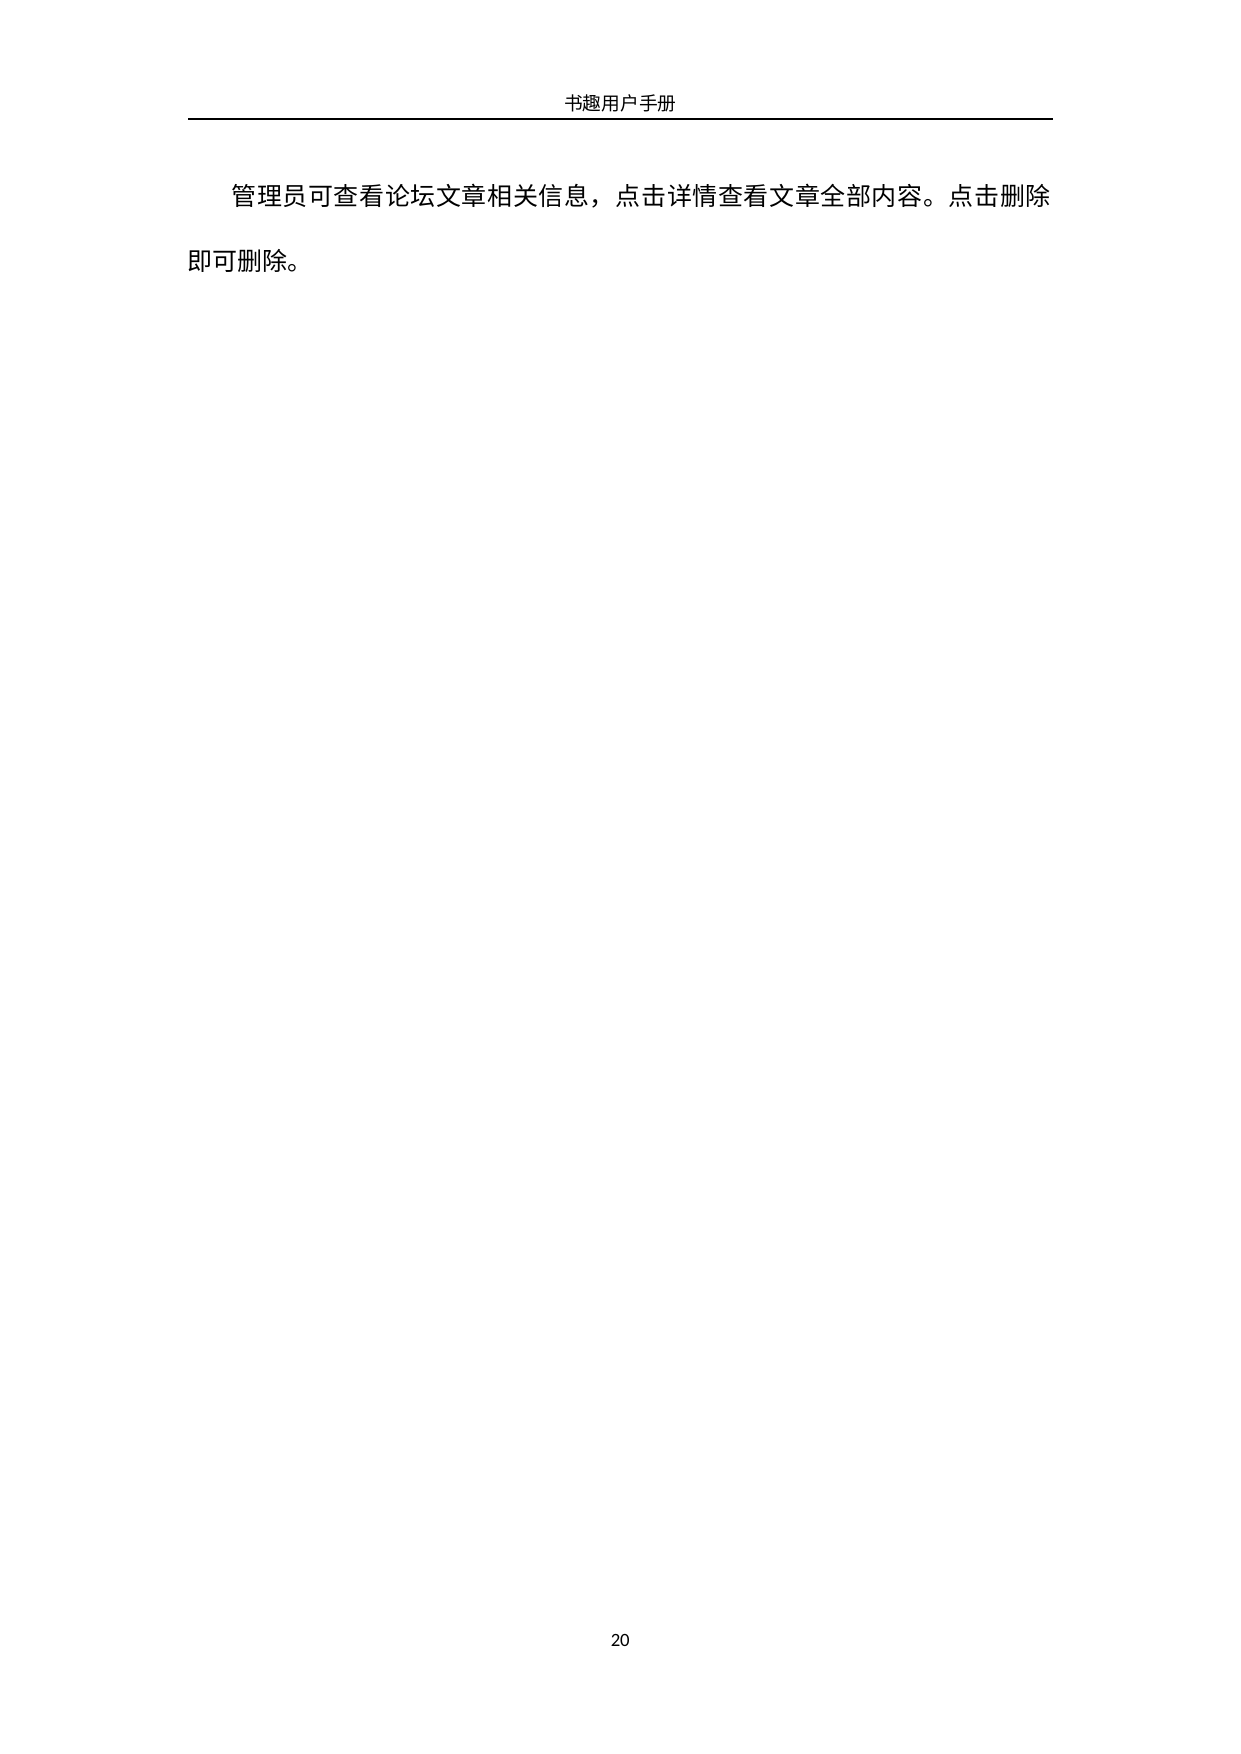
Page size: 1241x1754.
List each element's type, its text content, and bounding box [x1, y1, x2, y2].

text 管理员可查看论坛文章相关信息，点击详情查看文章全部内容。点击删除即可删除。 [187, 162, 1053, 292]
